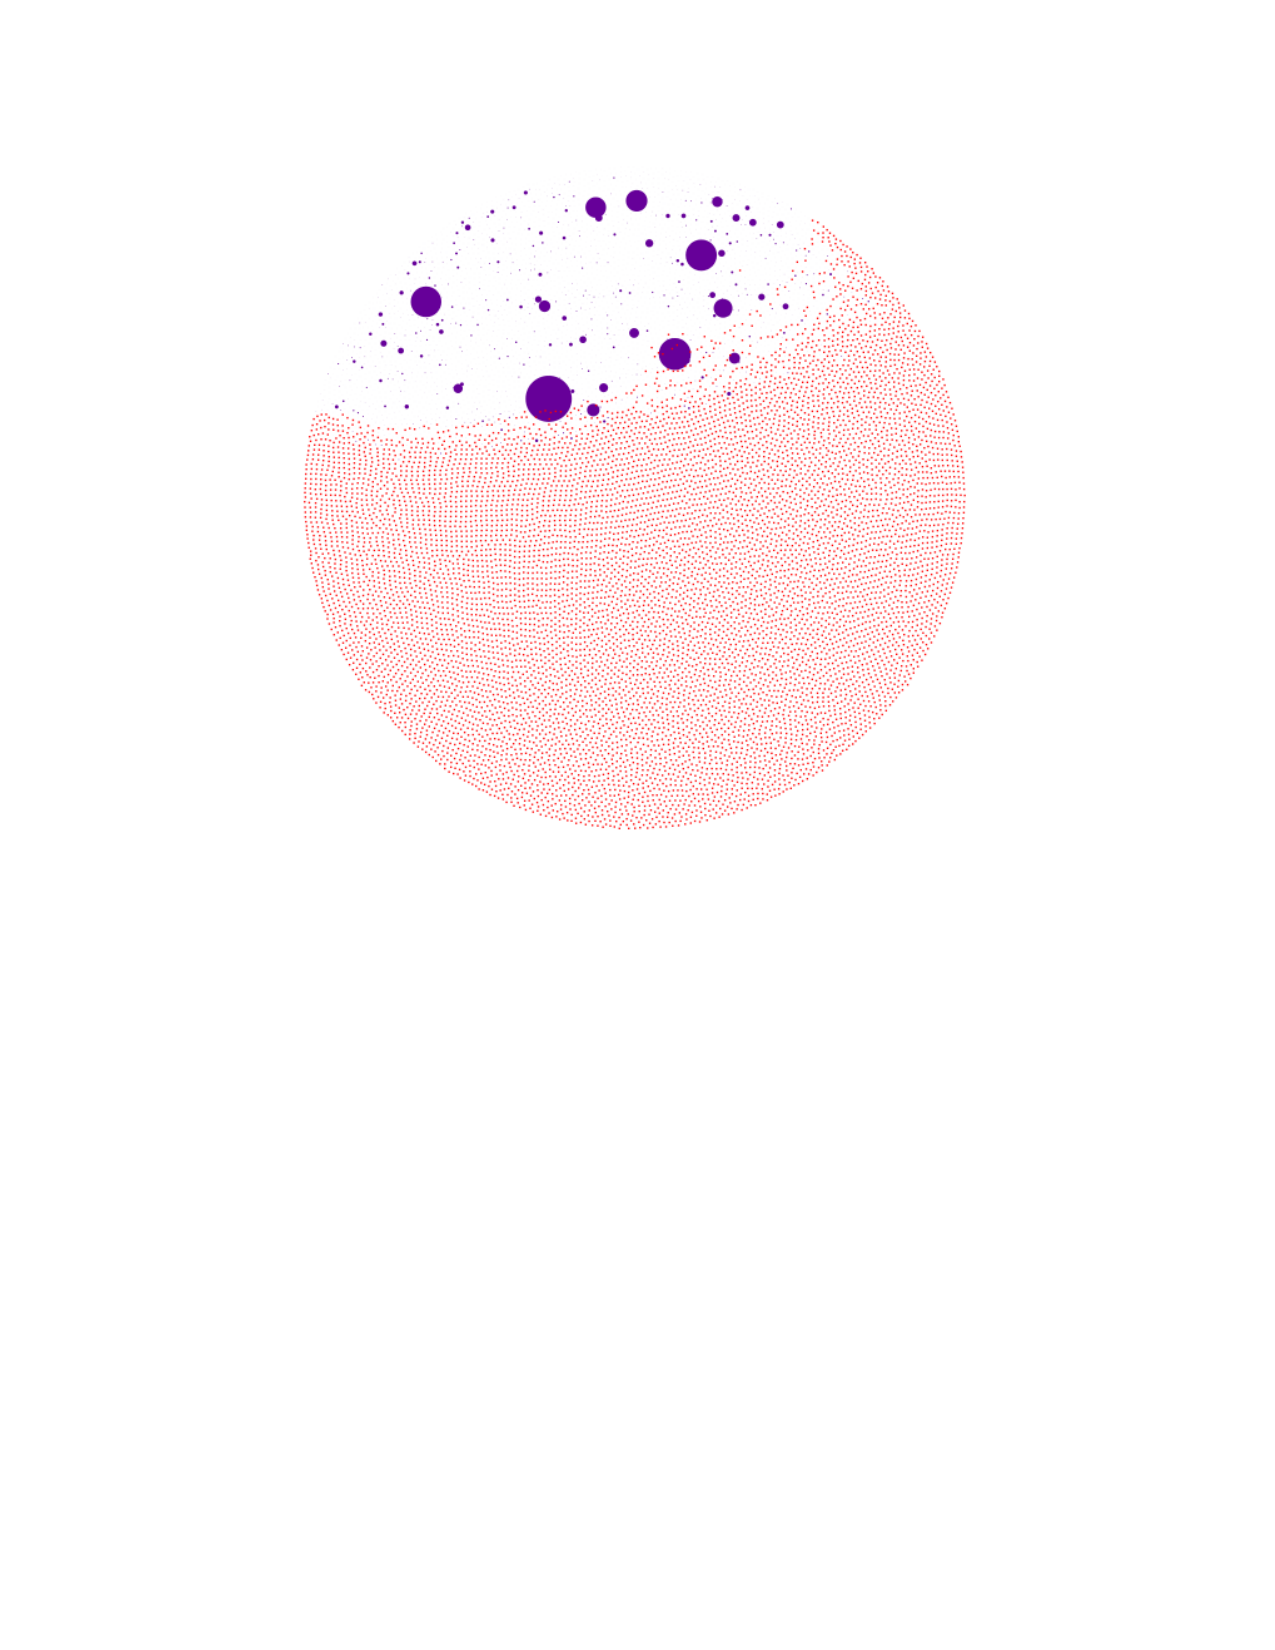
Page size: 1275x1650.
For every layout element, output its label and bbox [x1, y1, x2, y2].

picture [225, 150, 1011, 852]
